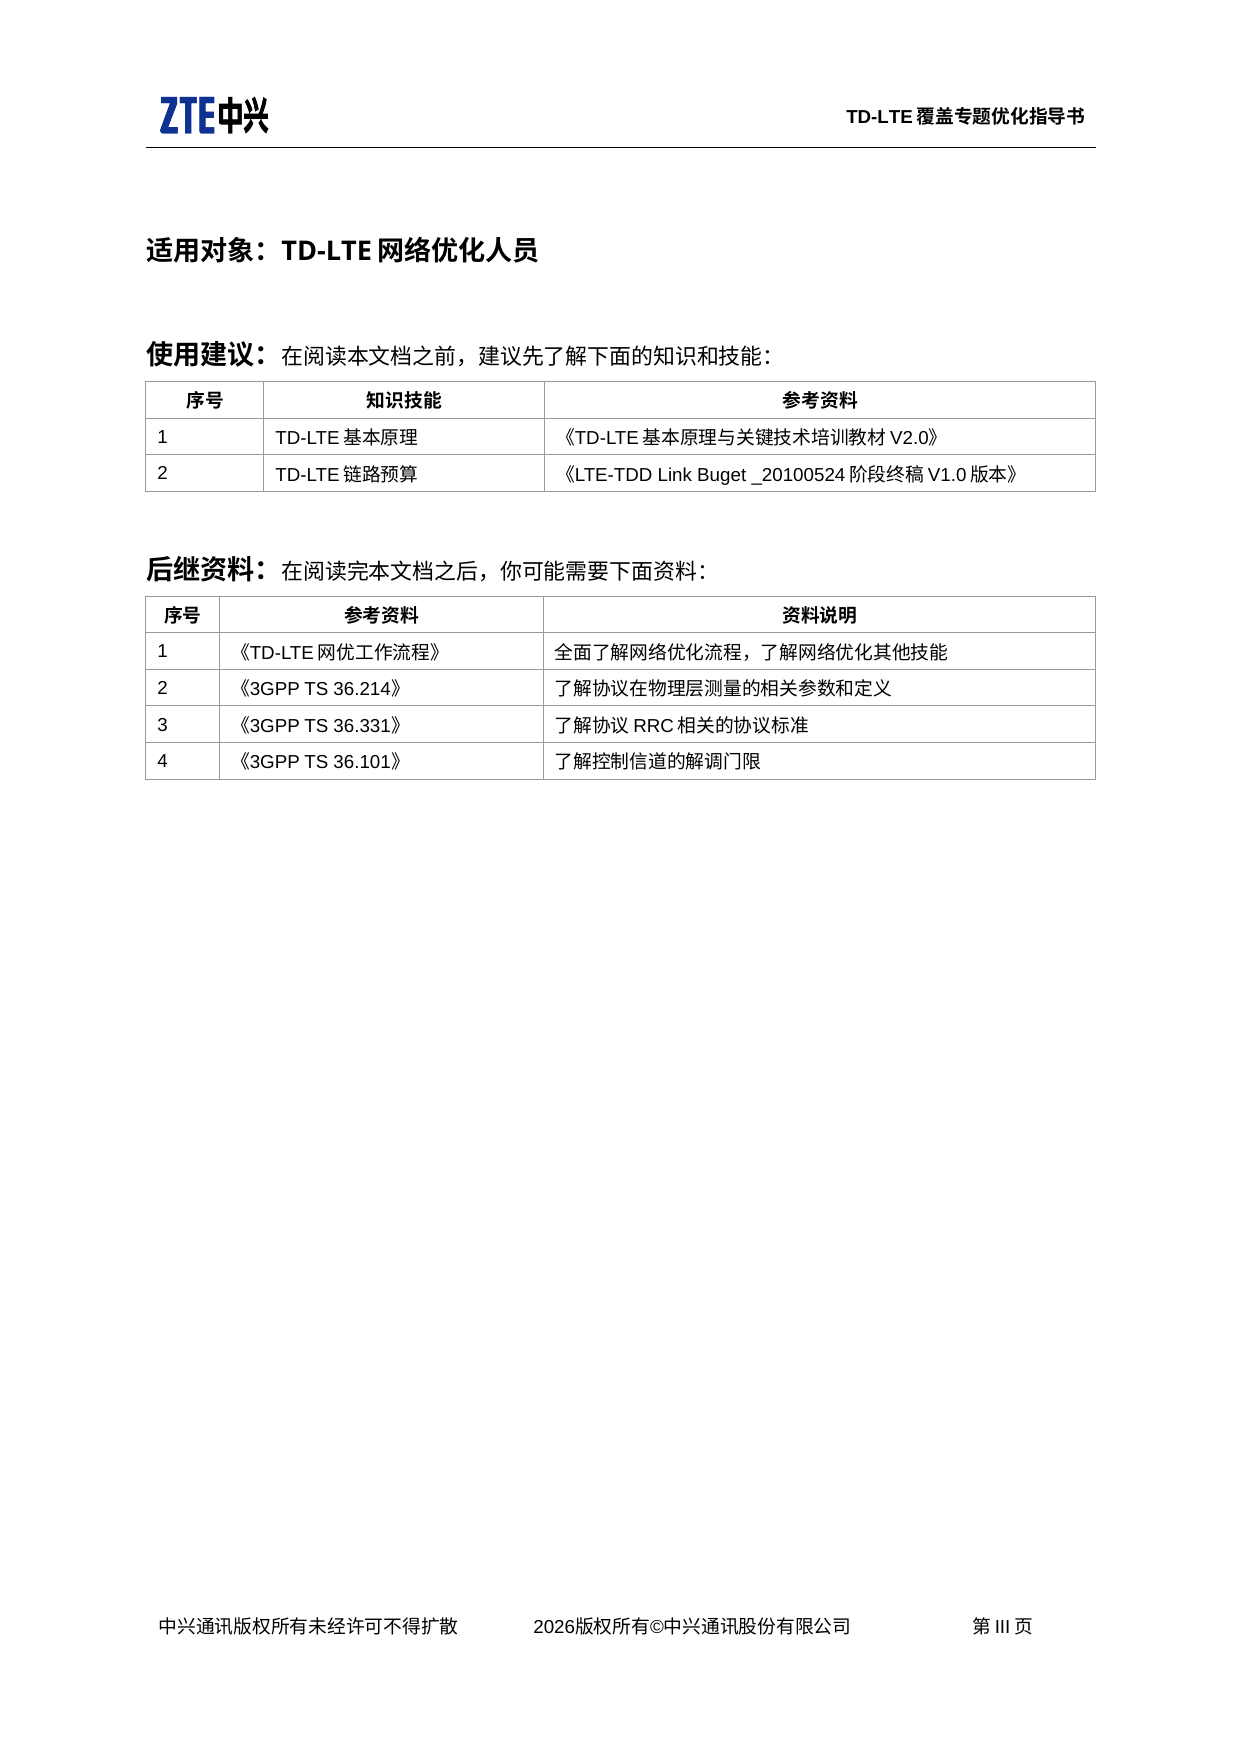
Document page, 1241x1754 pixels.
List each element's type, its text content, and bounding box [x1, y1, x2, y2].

table_header 参考资料 [545, 382, 1095, 417]
table_cell 了解协议在物理层测量的相关参数和定义 [544, 670, 1095, 705]
table_cell TD-LTE链路预算 [264, 455, 544, 491]
table_header 知识技能 [264, 382, 544, 417]
table_header 参考资料 [220, 597, 543, 632]
table_cell 全面了解网络优化流程，了解网络优化其他技能 [544, 633, 1095, 669]
table_cell 2 [146, 670, 219, 705]
table_cell 《LTE-TDD Link Buget _20100524阶段终稿V1.0版本》 [545, 455, 1095, 491]
table_cell 了解协议RRC相关的协议标准 [544, 706, 1095, 742]
text 适用对象：TD-LTE网络优化人员 [146, 229, 1094, 268]
table_cell 《3GPP TS 36.214》 [220, 670, 543, 705]
text 后继资料：在阅读完本文档之后，你可能需要下面资料： [146, 548, 1094, 587]
picture [157, 96, 273, 134]
table_header 资料说明 [544, 597, 1095, 632]
table_cell 3 [146, 706, 219, 742]
table_cell 了解控制信道的解调门限 [544, 743, 1095, 778]
table_cell 《TD-LTE基本原理与关键技术培训教材V2.0》 [545, 419, 1095, 454]
table_header 序号 [146, 597, 219, 632]
table_cell 4 [146, 743, 219, 778]
table_cell 《TD-LTE网优工作流程》 [220, 633, 543, 669]
table_cell 2 [146, 455, 263, 491]
text 使用建议：在阅读本文档之前，建议先了解下面的知识和技能： [146, 333, 1094, 372]
table_header 序号 [146, 382, 263, 417]
table_cell 1 [146, 419, 263, 454]
table_cell 《3GPP TS 36.331》 [220, 706, 543, 742]
table_cell TD-LTE基本原理 [264, 419, 544, 454]
table_cell 《3GPP TS 36.101》 [220, 743, 543, 778]
table_cell 1 [146, 633, 219, 669]
